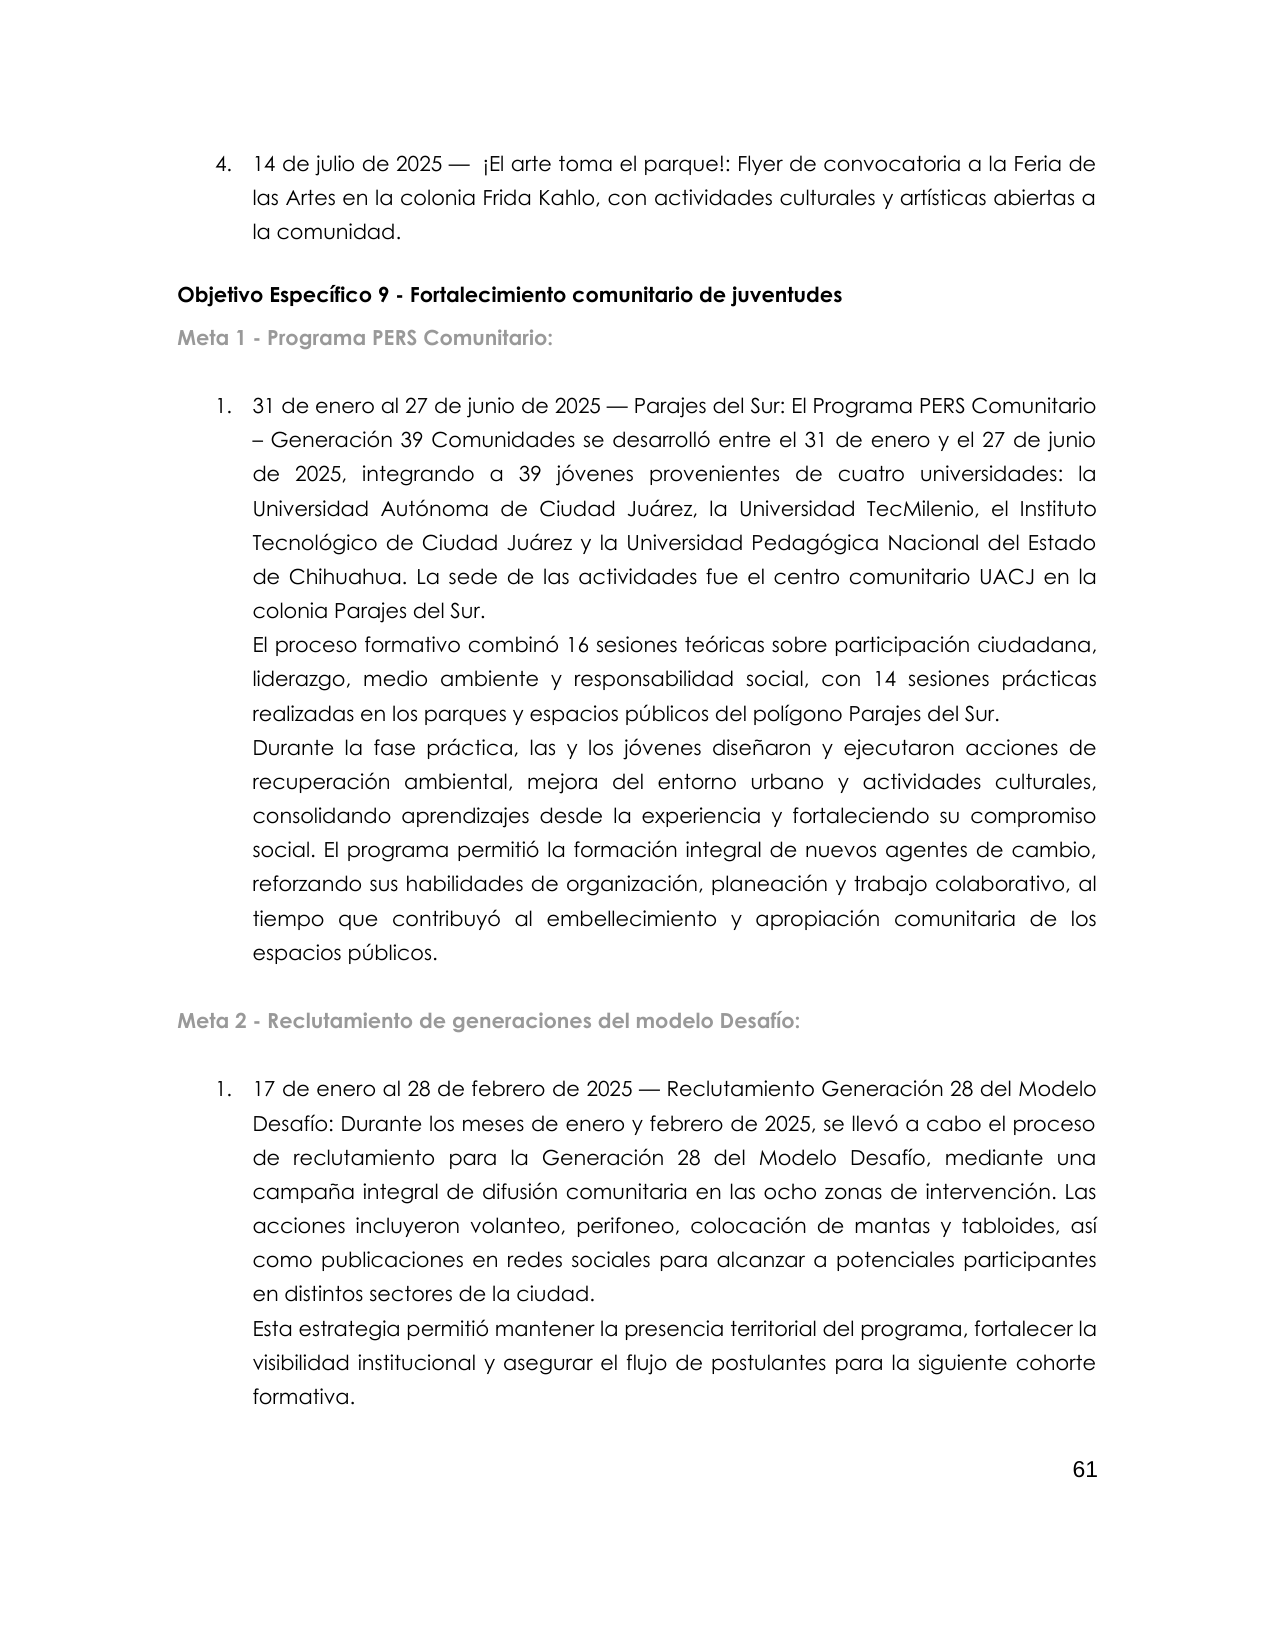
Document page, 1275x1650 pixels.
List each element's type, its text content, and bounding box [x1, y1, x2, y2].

list 17 de enero al 28 de febrero de 2025 — Reclutamiento Generación 28 del Modelo Desafío: Durante los meses de enero y febrero de 2025, se llevó a cabo el proceso de reclutamiento para la Generación 28 del Modelo Desafío, mediante una campaña integral de difusión comunitaria en las ocho zonas de intervención. Las acciones incluyeron volanteo, perifoneo, colocación de mantas y tabloides, así como publicaciones en redes sociales para alcanzar a potenciales participantes en distintos sectores de la ciudad. [215, 1073, 1098, 1308]
text Meta 1 - Programa PERS Comunitario: [177, 322, 1098, 352]
list 31 de enero al 27 de junio de 2025 — Parajes del Sur: El Programa PERS Comunitario – Generación 39 Comunidades se desarrolló entre el 31 de enero y el 27 de junio de 2025, integrando a 39 jóvenes provenientes de cuatro universidades: la Universidad Autónoma de Ciudad Juárez, la Universidad TecMilenio, el Instituto Tecnológico de Ciudad Juárez y la Universidad Pedagógica Nacional del Estado de Chihuahua. La sede de las actividades fue el centro comunitario UACJ en la colonia Parajes del Sur. [215, 390, 1098, 625]
text Meta 2 - Reclutamiento de generaciones del modelo Desafío: [177, 1005, 1098, 1035]
text El proceso formativo combinó 16 sesiones teóricas sobre participación ciudadana, liderazgo, medio ambiente y responsabilidad social, con 14 sesiones prácticas realizadas en los parques y espacios públicos del polígono Parajes del Sur. [252, 629, 1098, 727]
text Esta estrategia permitió mantener la presencia territorial del programa, fortalecer la visibilidad institucional y asegurar el flujo de postulantes para la siguiente cohorte formativa. [252, 1313, 1098, 1411]
text Durante la fase práctica, las y los jóvenes diseñaron y ejecutaron acciones de recuperación ambiental, mejora del entorno urbano y actividades culturales, consolidando aprendizajes desde la experiencia y fortaleciendo su compromiso social. El programa permitió la formación integral de nuevos agentes de cambio, reforzando sus habilidades de organización, planeación y trabajo colaborativo, al tiempo que contribuyó al embellecimiento y apropiación comunitaria de los espacios públicos. [252, 732, 1098, 967]
subtitle Objetivo Específico 9 - Fortalecimiento comunitario de juventudes [177, 279, 1098, 309]
list 14 de julio de 2025 — ¡El arte toma el parque!: Flyer de convocatoria a la Feria de las Artes en la colonia Frida Kahlo, con actividades culturales y artísticas abiertas a la comunidad. [215, 148, 1098, 246]
